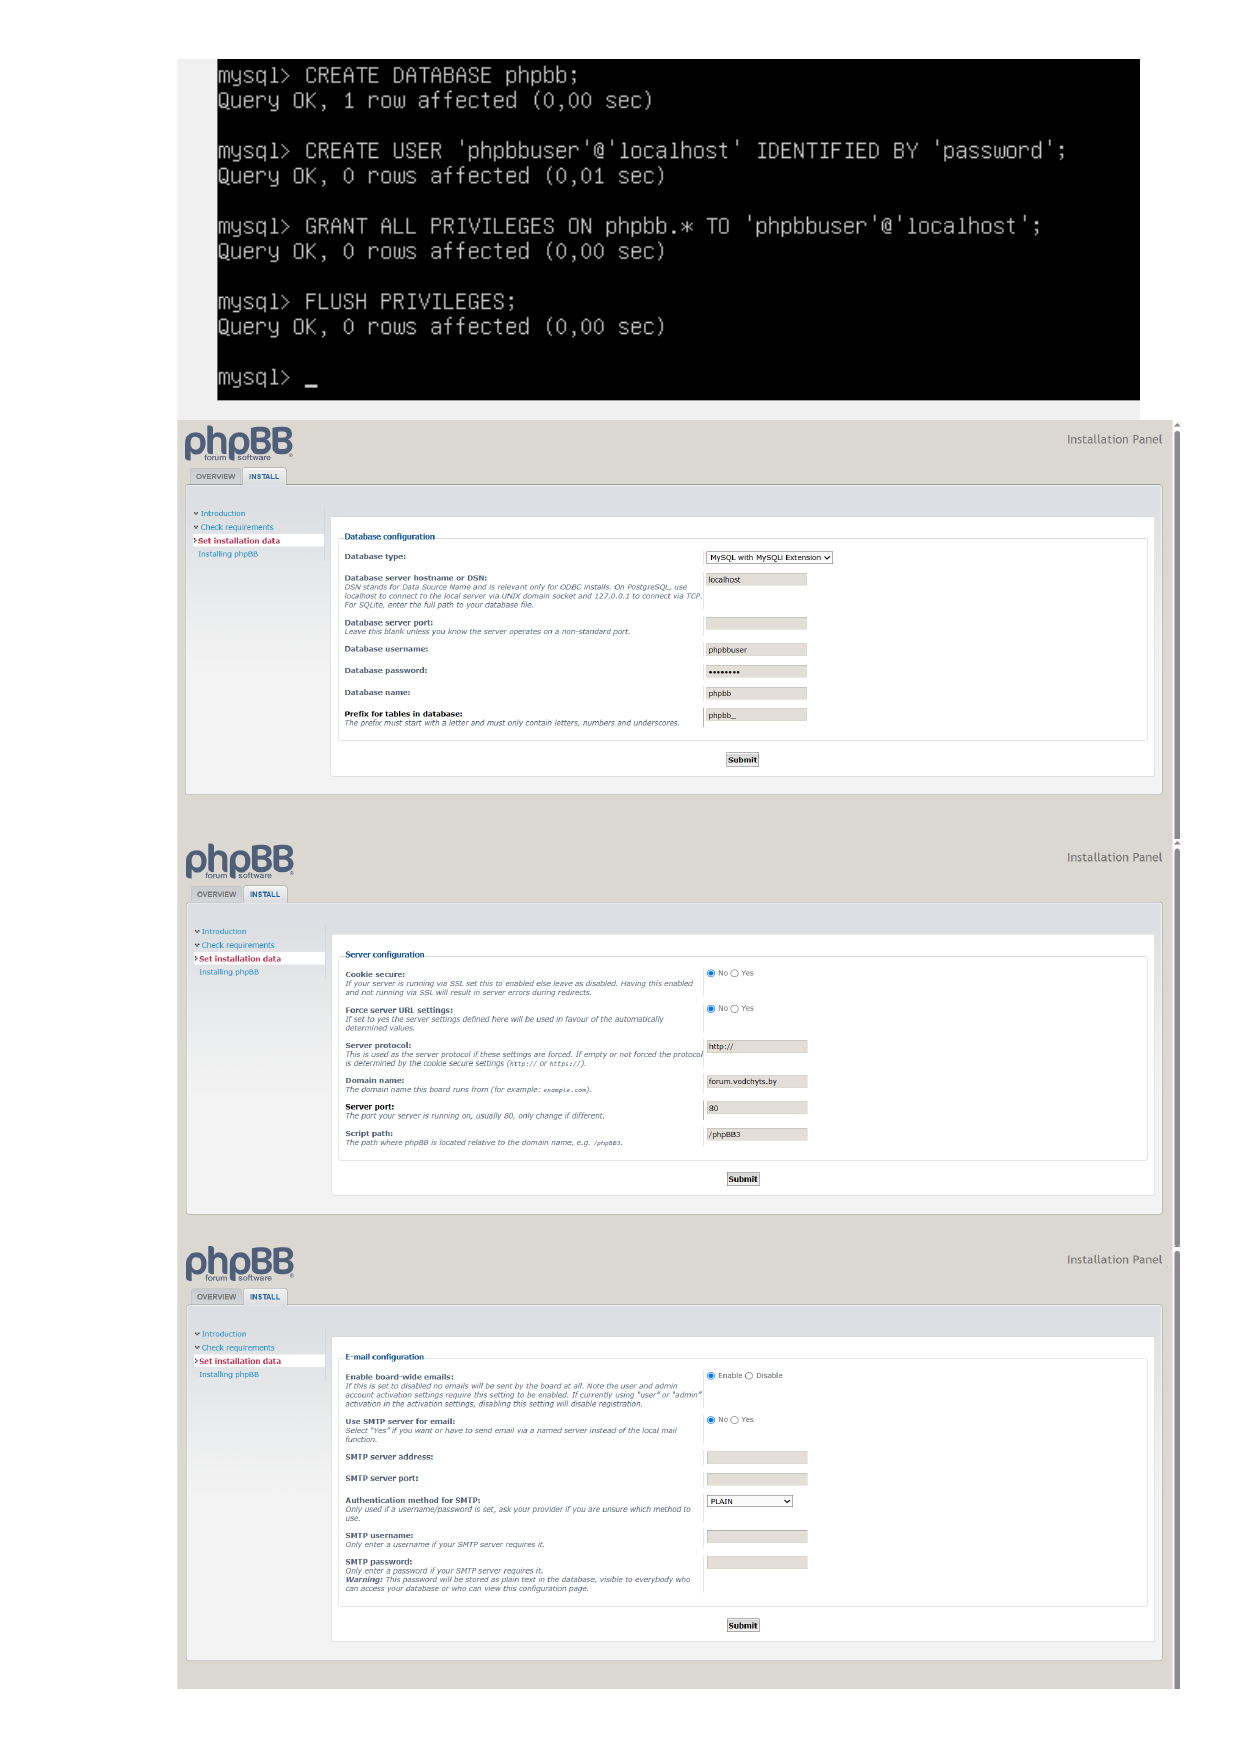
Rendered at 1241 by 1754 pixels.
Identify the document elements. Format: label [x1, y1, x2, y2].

picture [177, 59, 1182, 1689]
